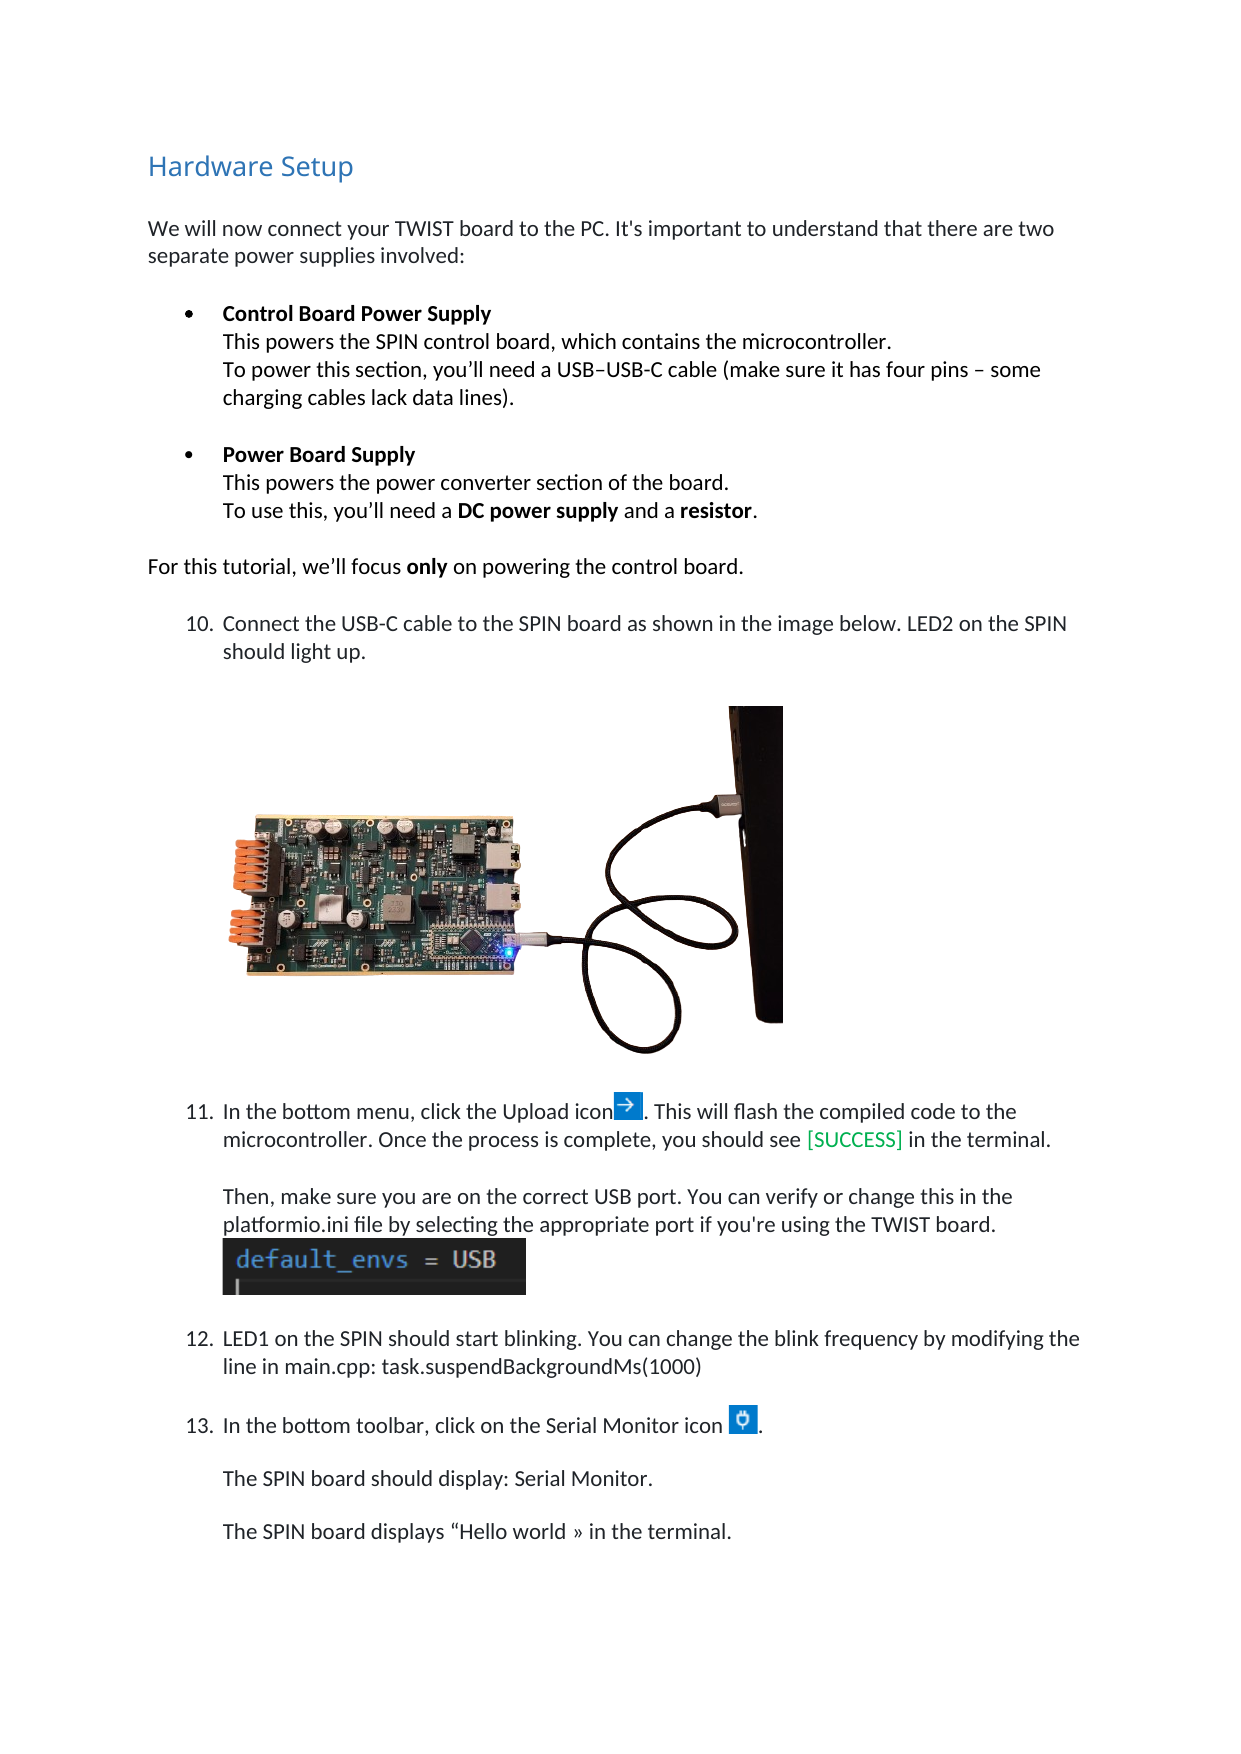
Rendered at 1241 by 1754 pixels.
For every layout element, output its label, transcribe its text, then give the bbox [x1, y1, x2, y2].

picture [222, 1238, 526, 1295]
list Connect the USB-C cable to the SPIN board as shown in the image below. LED2 on the SPIN should light up. [185, 609, 1093, 665]
list In the bottom menu, click the Upload icon. This will flash the compiled code to the microcontroller. Once the process is complete, you should see [SUCCESS] in the terminal. [643, 1092, 1093, 1153]
list To power this section, you’ll need a USB–USB-C cable (make sure it has four pins – some charging cables lack data lines). [223, 355, 1093, 411]
text Then, make sure you are on the correct USB port. You can verify or change this in the platformio.ini file by selecting the appropriate port if you're using the TWIST board. [223, 1182, 1093, 1295]
list This powers the power converter section of the board. [223, 468, 1093, 496]
list This powers the SPIN control board, which contains the microcontroller. [223, 327, 1093, 355]
text For this tutorial, we’ll focus only on powering the control board. [148, 552, 1093, 580]
text We will now connect your TWIST board to the PC. It's important to understand that there are two separate power supplies involved: [465, 214, 1093, 270]
text Hardware Setup [148, 148, 1093, 184]
picture [613, 1092, 643, 1120]
list LED1 on the SPIN should start blinking. You can change the blink frequency by modifying the line in main.cpp: task.suspendBackgroundMs(1000) [185, 1324, 1093, 1380]
picture [222, 694, 803, 1064]
list In the bottom menu, click the Upload icon. This will flash the compiled code to the microcontroller. Once the process is complete, you should see [SUCCESS] in the terminal. [185, 1092, 613, 1153]
list Power Board Supply [185, 439, 1093, 468]
list In the bottom toolbar, click on the Serial Monitor icon . [185, 1405, 1093, 1439]
list Control Board Power Supply [185, 299, 1093, 327]
text The SPIN board should display: Serial Monitor. [223, 1464, 1093, 1492]
picture [728, 1405, 758, 1434]
text The SPIN board displays “Hello world » in the terminal. [223, 1517, 1093, 1546]
list To use this, you’ll need a DC power supply and a resistor. [223, 496, 1093, 524]
